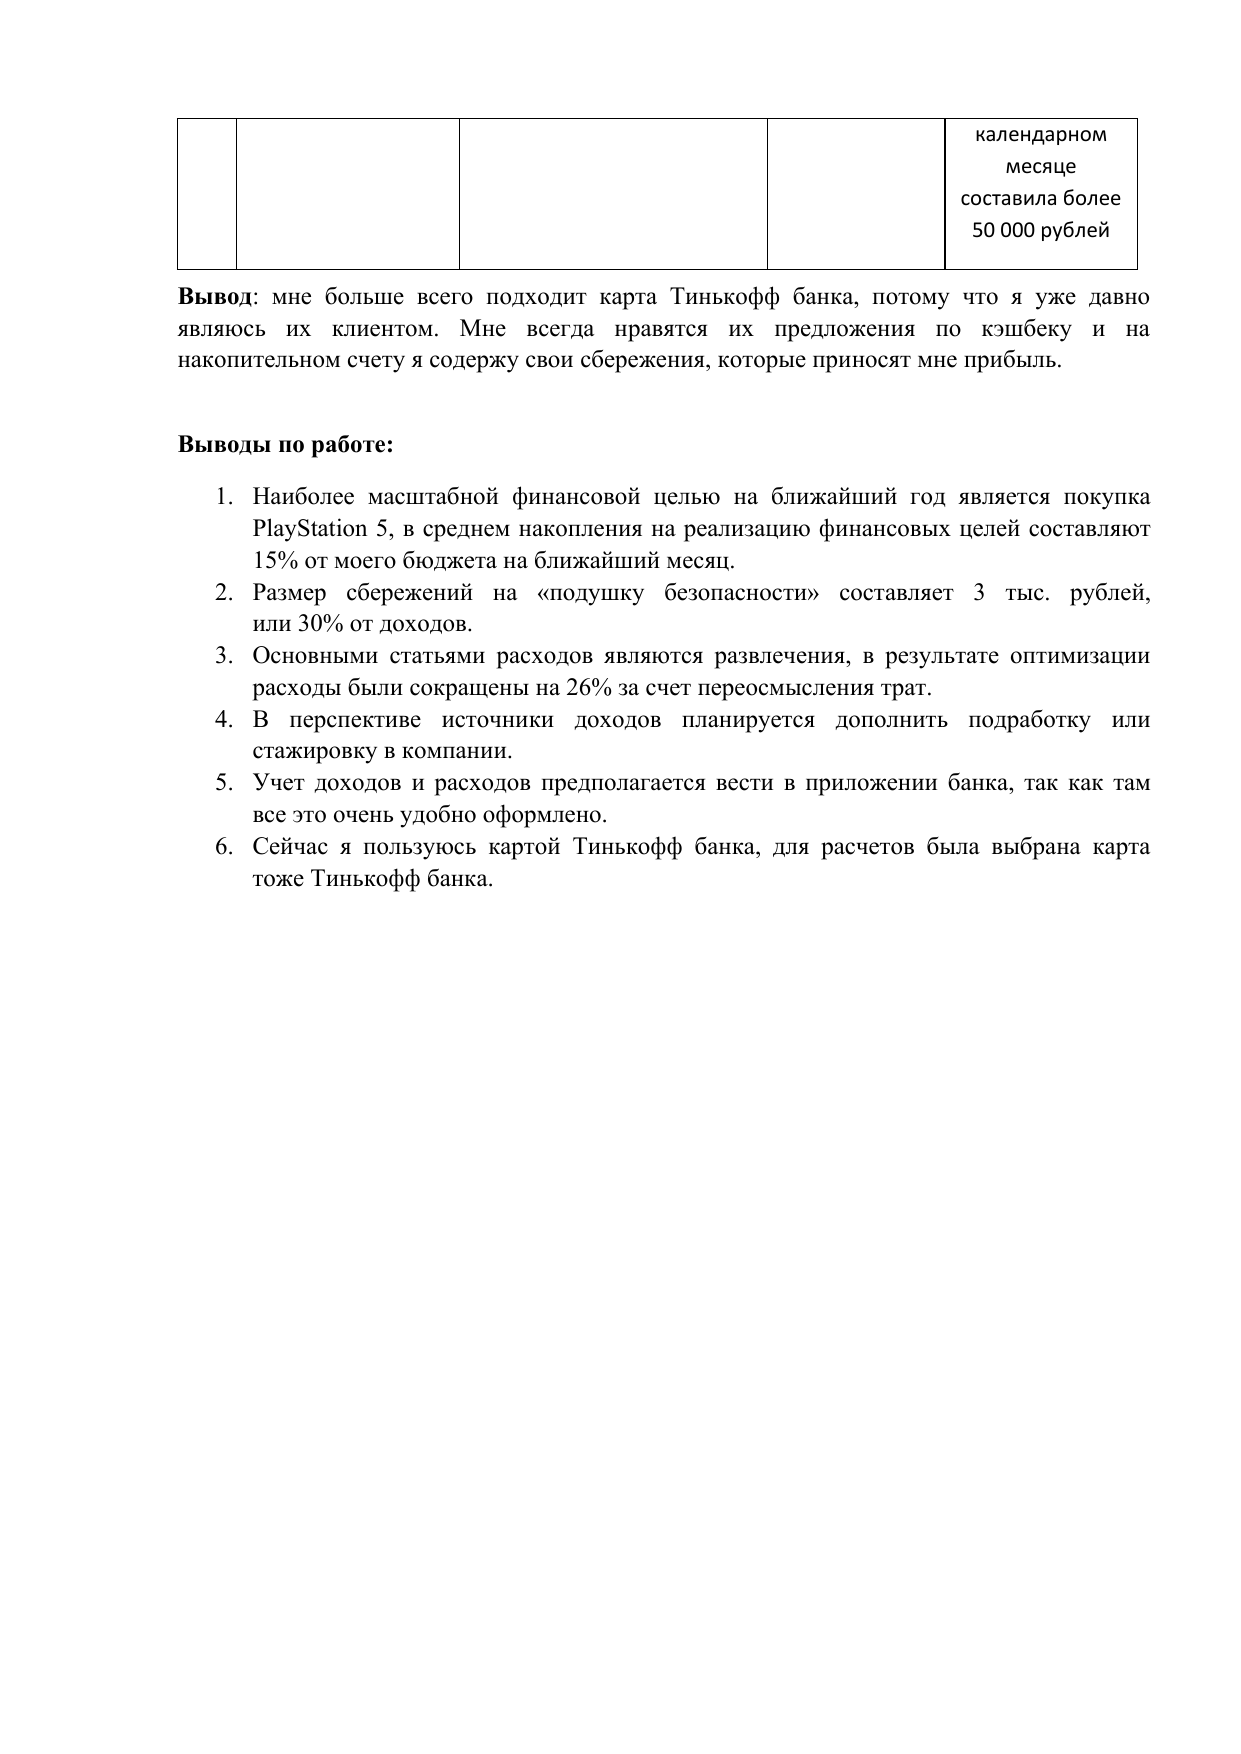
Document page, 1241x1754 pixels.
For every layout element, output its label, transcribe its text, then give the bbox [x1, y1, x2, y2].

list Сейчас я пользуюсь картой Тинькофф банка, для расчетов была выбрана карта тоже Тинькофф банка. [215, 832, 1152, 891]
list Основными статьями расходов являются развлечения, в результате оптимизации расходы были сокращены на 26% за счет переосмысления трат. [215, 641, 1152, 701]
list В перспективе источники доходов планируется дополнить подработку или стажировку в компании. [215, 705, 1152, 764]
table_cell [768, 119, 944, 268]
list Наиболее масштабной финансовой целью на ближайший год является покупка PlayStation 5, в среднем накопления на реализацию финансовых целей составляют 15% от моего бюджета на ближайший месяц. [215, 482, 1152, 574]
text Выводы по работе: [177, 430, 1152, 458]
text Вывод: мне больше всего подходит карта Тинькофф банка, потому что я уже давно являюсь их клиентом. Мне всегда нравятся их предложения по кэшбеку и на накопительном счету я содержу свои сбережения, которые приносят мне прибыль. [177, 282, 1152, 373]
list Размер сбережений на «подушку безопасности» составляет 3 тыс. рублей, или 30% от доходов. [215, 578, 1152, 637]
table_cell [946, 119, 1137, 268]
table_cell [460, 119, 767, 268]
table_cell [178, 119, 236, 268]
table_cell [237, 119, 459, 268]
list Учет доходов и расходов предполагается вести в приложении банка, так как там все это очень удобно оформлено. [215, 768, 1152, 828]
